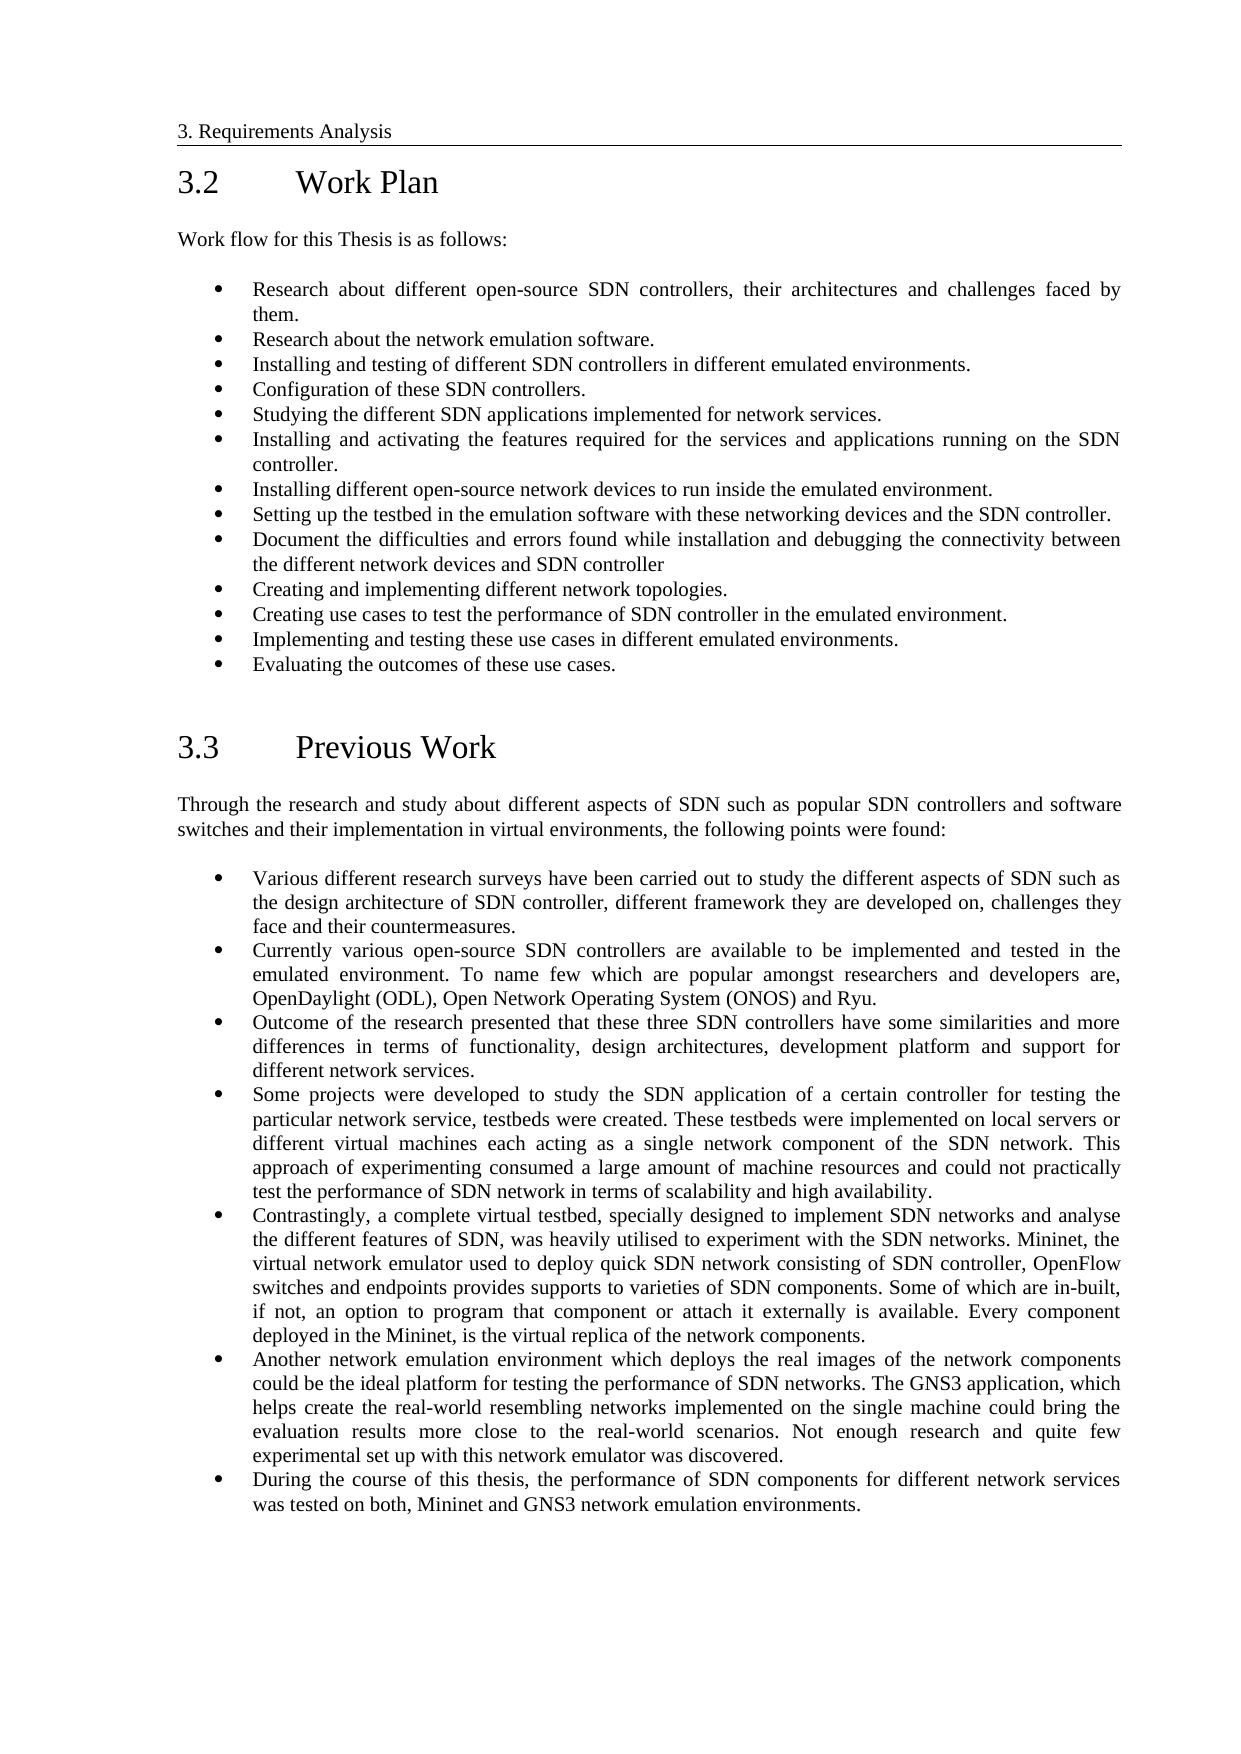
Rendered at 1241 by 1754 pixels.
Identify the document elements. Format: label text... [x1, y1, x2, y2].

list Some projects were developed to study the SDN application of a certain controller for testing the particular network service, testbeds were created. These testbeds were implemented on local servers or different virtual machines each acting as a single network component of the SDN network. This approach of experimenting consumed a large amount of machine resources and could not practically test the performance of SDN network in terms of scalability and high availability. [215, 1082, 1122, 1203]
list Currently various open-source SDN controllers are available to be implemented and tested in the emulated environment. To name few which are popular amongst researchers and developers are, OpenDaylight (ODL), Open Network Operating System (ONOS) and Ryu. [215, 938, 1122, 1010]
list Research about different open-source SDN controllers, their architectures and challenges faced by them. [215, 276, 1122, 326]
list During the course of this thesis, the performance of SDN components for different network services was tested on both, Mininet and GNS3 network emulation environments. [215, 1467, 1122, 1516]
list Studying the different SDN applications implemented for network services. [215, 401, 1122, 426]
list Document the difficulties and errors found while installation and debugging the connectivity between the different network devices and SDN controller [215, 526, 1122, 576]
list Another network emulation environment which deploys the real images of the network components could be the ideal platform for testing the performance of SDN networks. The GNS3 application, which helps create the real-world resembling networks implemented on the single machine could bring the evaluation results more close to the real-world scenarios. Not enough research and quite few experimental set up with this network emulator was discovered. [215, 1347, 1122, 1467]
subtitle Work Plan [177, 161, 1122, 201]
list Installing different open-source network devices to run inside the emulated environment. [215, 476, 1122, 501]
list Outcome of the research presented that these three SDN controllers have some similarities and more differences in terms of functionality, design architectures, development platform and support for different network services. [215, 1010, 1122, 1082]
text Through the research and study about different aspects of SDN such as popular SDN controllers and software switches and their implementation in virtual environments, the following points were found: [177, 791, 1122, 841]
list Evaluating the outcomes of these use cases. [215, 651, 1122, 676]
list Creating use cases to test the performance of SDN controller in the emulated environment. [215, 601, 1122, 626]
list Installing and activating the features required for the services and applications running on the SDN controller. [215, 426, 1122, 476]
subtitle Previous Work [177, 726, 1122, 766]
list Research about the network emulation software. [215, 326, 1122, 351]
list Creating and implementing different network topologies. [215, 576, 1122, 601]
list Various different research surveys have been carried out to study the different aspects of SDN such as the design architecture of SDN controller, different framework they are developed on, challenges they face and their countermeasures. [215, 866, 1122, 938]
list Configuration of these SDN controllers. [215, 376, 1122, 401]
list Implementing and testing these use cases in different emulated environments. [215, 626, 1122, 651]
list Contrastingly, a complete virtual testbed, specially designed to implement SDN networks and analyse the different features of SDN, was heavily utilised to experiment with the SDN networks. Mininet, the virtual network emulator used to deploy quick SDN network consisting of SDN controller, OpenFlow switches and endpoints provides supports to varieties of SDN components. Some of which are in-built, if not, an option to program that component or attach it externally is available. Every component deployed in the Mininet, is the virtual replica of the network components. [215, 1203, 1122, 1347]
text Work flow for this Thesis is as follows: [177, 226, 1122, 251]
list Installing and testing of different SDN controllers in different emulated environments. [215, 351, 1122, 376]
list Setting up the testbed in the emulation software with these networking devices and the SDN controller. [215, 501, 1122, 526]
